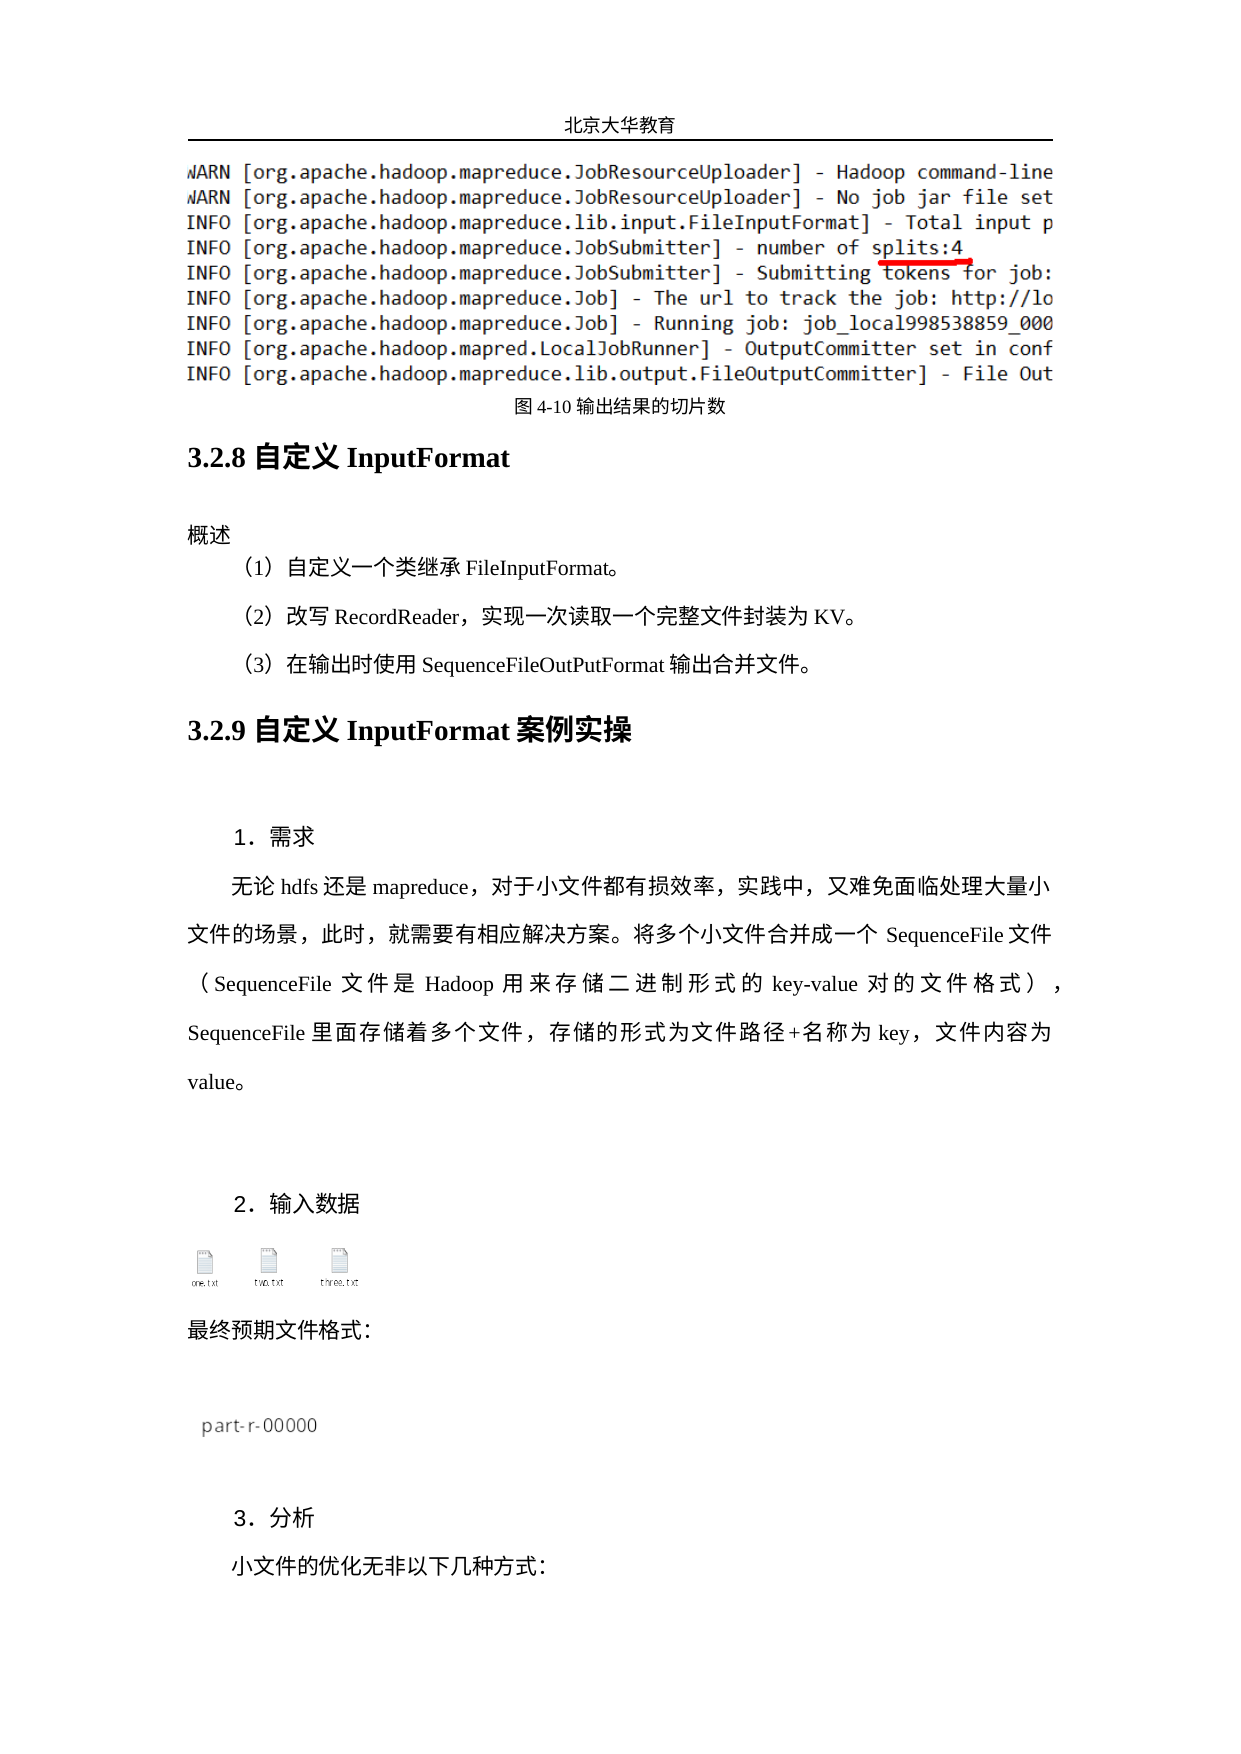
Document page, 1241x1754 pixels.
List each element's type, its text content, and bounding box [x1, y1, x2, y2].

text 3．分析 [187, 1483, 1053, 1548]
text 最终预期文件格式： [187, 1312, 1053, 1345]
text （1）自定义一个类继承FileInputFormat。 [187, 550, 1053, 582]
text 图4-10 输出结果的切片数 [187, 389, 1053, 422]
subtitle 3.2.9 自定义InputFormat案例实操 [187, 695, 1053, 760]
text 1．需求 [187, 803, 1053, 868]
text （2）改写RecordReader，实现一次读取一个完整文件封装为KV。 [187, 598, 1053, 631]
text 小文件的优化无非以下几种方式： [187, 1548, 1053, 1581]
text 2．输入数据 [187, 1169, 1053, 1234]
text （3）在输出时使用SequenceFileOutPutFormat输出合并文件。 [187, 647, 1053, 679]
picture [187, 162, 1053, 385]
text 无论hdfs还是mapreduce，对于小文件都有损效率，实践中，又难免面临处理大量小文件的场景，此时，就需要有相应解决方案。将多个小文件合并成一个SequenceFile文件（SequenceFile文件是Hadoop用来存储二进制形式的key-value对的文件格式），SequenceFile里面存储着多个文件，存储的形式为文件路径+名称为key，文件内容为value。 [187, 868, 1053, 1096]
text 概述 [187, 517, 1053, 550]
subtitle 3.2.8 自定义InputFormat [187, 422, 1053, 487]
